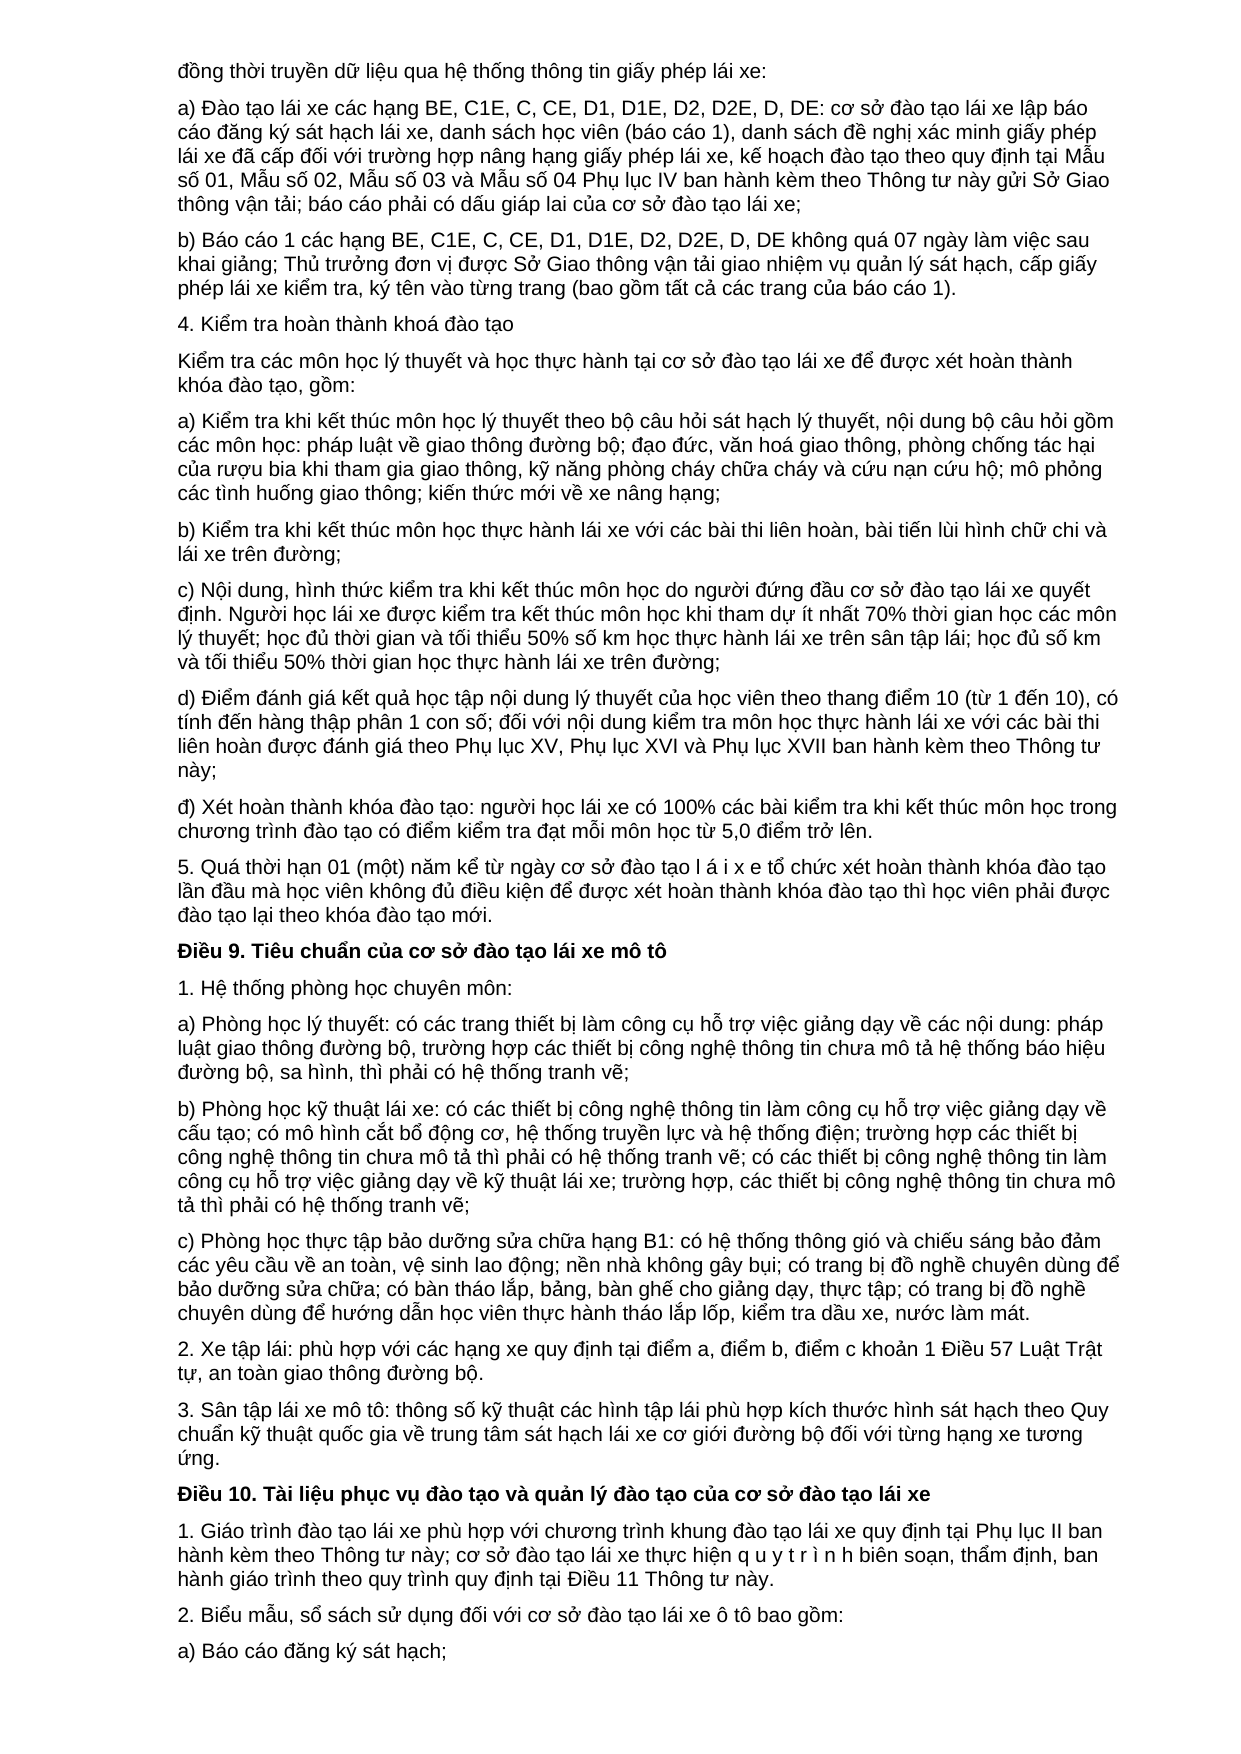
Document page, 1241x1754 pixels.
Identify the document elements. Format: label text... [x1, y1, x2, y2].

text c) Nội dung, hình thức kiểm tra khi kết thúc môn học do người đứng đầu cơ sở đào tạo lái xe quyết định. Người học lái xe được kiểm tra kết thúc môn học khi tham dự ít nhất 70% thời gian học các môn lý thuyết; học đủ thời gian và tối thiểu 50% số km học thực hành lái xe trên sân tập lái; học đủ số km và tối thiểu 50% thời gian học thực hành lái xe trên đường; [177, 578, 1122, 674]
text d) Điểm đánh giá kết quả học tập nội dung lý thuyết của học viên theo thang điểm 10 (từ 1 đến 10), có tính đến hàng thập phân 1 con số; đối với nội dung kiểm tra môn học thực hành lái xe với các bài thi liên hoàn được đánh giá theo Phụ lục XV, Phụ lục XVI và Phụ lục XVII ban hành kèm theo Thông tư này; [177, 686, 1122, 782]
text b) Phòng học kỹ thuật lái xe: có các thiết bị công nghệ thông tin làm công cụ hỗ trợ việc giảng dạy về cấu tạo; có mô hình cắt bổ động cơ, hệ thống truyền lực và hệ thống điện; trường hợp các thiết bị công nghệ thông tin chưa mô tả thì phải có hệ thống tranh vẽ; có các thiết bị công nghệ thông tin làm công cụ hỗ trợ việc giảng dạy về kỹ thuật lái xe; trường hợp, các thiết bị công nghệ thông tin chưa mô tả thì phải có hệ thống tranh vẽ; [177, 1097, 1122, 1216]
text 2. Biểu mẫu, sổ sách sử dụng đối với cơ sở đào tạo lái xe ô tô bao gồm: [177, 1603, 1122, 1627]
text a) Đào tạo lái xe các hạng BE, C1E, C, CE, D1, D1E, D2, D2E, D, DE: cơ sở đào tạo lái xe lập báo cáo đăng ký sát hạch lái xe, danh sách học viên (báo cáo 1), danh sách đề nghị xác minh giấy phép lái xe đã cấp đối với trường hợp nâng hạng giấy phép lái xe, kế hoạch đào tạo theo quy định tại Mẫu số 01, Mẫu số 02, Mẫu số 03 và Mẫu số 04 Phụ lục IV ban hành kèm theo Thông tư này gửi Sở Giao thông vận tải; báo cáo phải có dấu giáp lai của cơ sở đào tạo lái xe; [177, 96, 1122, 215]
text a) Báo cáo đăng ký sát hạch; [177, 1639, 1122, 1663]
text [177, 59, 1122, 83]
text 2. Xe tập lái: phù hợp với các hạng xe quy định tại điểm a, điểm b, điểm c khoản 1 Điều 57 Luật Trật tự, an toàn giao thông đường bộ. [177, 1337, 1122, 1385]
text a) Kiểm tra khi kết thúc môn học lý thuyết theo bộ câu hỏi sát hạch lý thuyết, nội dung bộ câu hỏi gồm các môn học: pháp luật về giao thông đường bộ; đạo đức, văn hoá giao thông, phòng chống tác hại của rượu bia khi tham gia giao thông, kỹ năng phòng cháy chữa cháy và cứu nạn cứu hộ; mô phỏng các tình huống giao thông; kiến thức mới về xe nâng hạng; [177, 409, 1122, 505]
text Điều 10. Tài liệu phục vụ đào tạo và quản lý đào tạo của cơ sở đào tạo lái xe [177, 1482, 1122, 1506]
text 1. Giáo trình đào tạo lái xe phù hợp với chương trình khung đào tạo lái xe quy định tại Phụ lục II ban hành kèm theo Thông tư này; cơ sở đào tạo lái xe thực hiện q u y t r ì n h biên soạn, thẩm định, ban hành giáo trình theo quy trình quy định tại Điều 11 Thông tư này. [177, 1518, 1122, 1590]
text 3. Sân tập lái xe mô tô: thông số kỹ thuật các hình tập lái phù hợp kích thước hình sát hạch theo Quy chuẩn kỹ thuật quốc gia về trung tâm sát hạch lái xe cơ giới đường bộ đối với từng hạng xe tương ứng. [177, 1398, 1122, 1469]
text b) Kiểm tra khi kết thúc môn học thực hành lái xe với các bài thi liên hoàn, bài tiến lùi hình chữ chi và lái xe trên đường; [177, 517, 1122, 565]
text c) Phòng học thực tập bảo dưỡng sửa chữa hạng B1: có hệ thống thông gió và chiếu sáng bảo đảm các yêu cầu về an toàn, vệ sinh lao động; nền nhà không gây bụi; có trang bị đồ nghề chuyên dùng để bảo dưỡng sửa chữa; có bàn tháo lắp, bảng, bàn ghế cho giảng dạy, thực tập; có trang bị đồ nghề chuyên dùng để hướng dẫn học viên thực hành tháo lắp lốp, kiểm tra dầu xe, nước làm mát. [177, 1229, 1122, 1325]
text 4. Kiểm tra hoàn thành khoá đào tạo [177, 312, 1122, 336]
text 5. Quá thời hạn 01 (một) năm kể từ ngày cơ sở đào tạo l á i x e tổ chức xét hoàn thành khóa đào tạo lần đầu mà học viên không đủ điều kiện để được xét hoàn thành khóa đào tạo thì học viên phải được đào tạo lại theo khóa đào tạo mới. [177, 855, 1122, 927]
text 1. Hệ thống phòng học chuyên môn: [177, 976, 1122, 1000]
text b) Báo cáo 1 các hạng BE, C1E, C, CE, D1, D1E, D2, D2E, D, DE không quá 07 ngày làm việc sau khai giảng; Thủ trưởng đơn vị được Sở Giao thông vận tải giao nhiệm vụ quản lý sát hạch, cấp giấy phép lái xe kiểm tra, ký tên vào từng trang (bao gồm tất cả các trang của báo cáo 1). [177, 228, 1122, 300]
text Kiểm tra các môn học lý thuyết và học thực hành tại cơ sở đào tạo lái xe để được xét hoàn thành khóa đào tạo, gồm: [177, 349, 1122, 397]
text Điều 9. Tiêu chuẩn của cơ sở đào tạo lái xe mô tô [177, 939, 1122, 963]
text a) Phòng học lý thuyết: có các trang thiết bị làm công cụ hỗ trợ việc giảng dạy về các nội dung: pháp luật giao thông đường bộ, trường hợp các thiết bị công nghệ thông tin chưa mô tả hệ thống báo hiệu đường bộ, sa hình, thì phải có hệ thống tranh vẽ; [177, 1012, 1122, 1084]
text đ) Xét hoàn thành khóa đào tạo: người học lái xe có 100% các bài kiểm tra khi kết thúc môn học trong chương trình đào tạo có điểm kiểm tra đạt mỗi môn học từ 5,0 điểm trở lên. [177, 794, 1122, 842]
